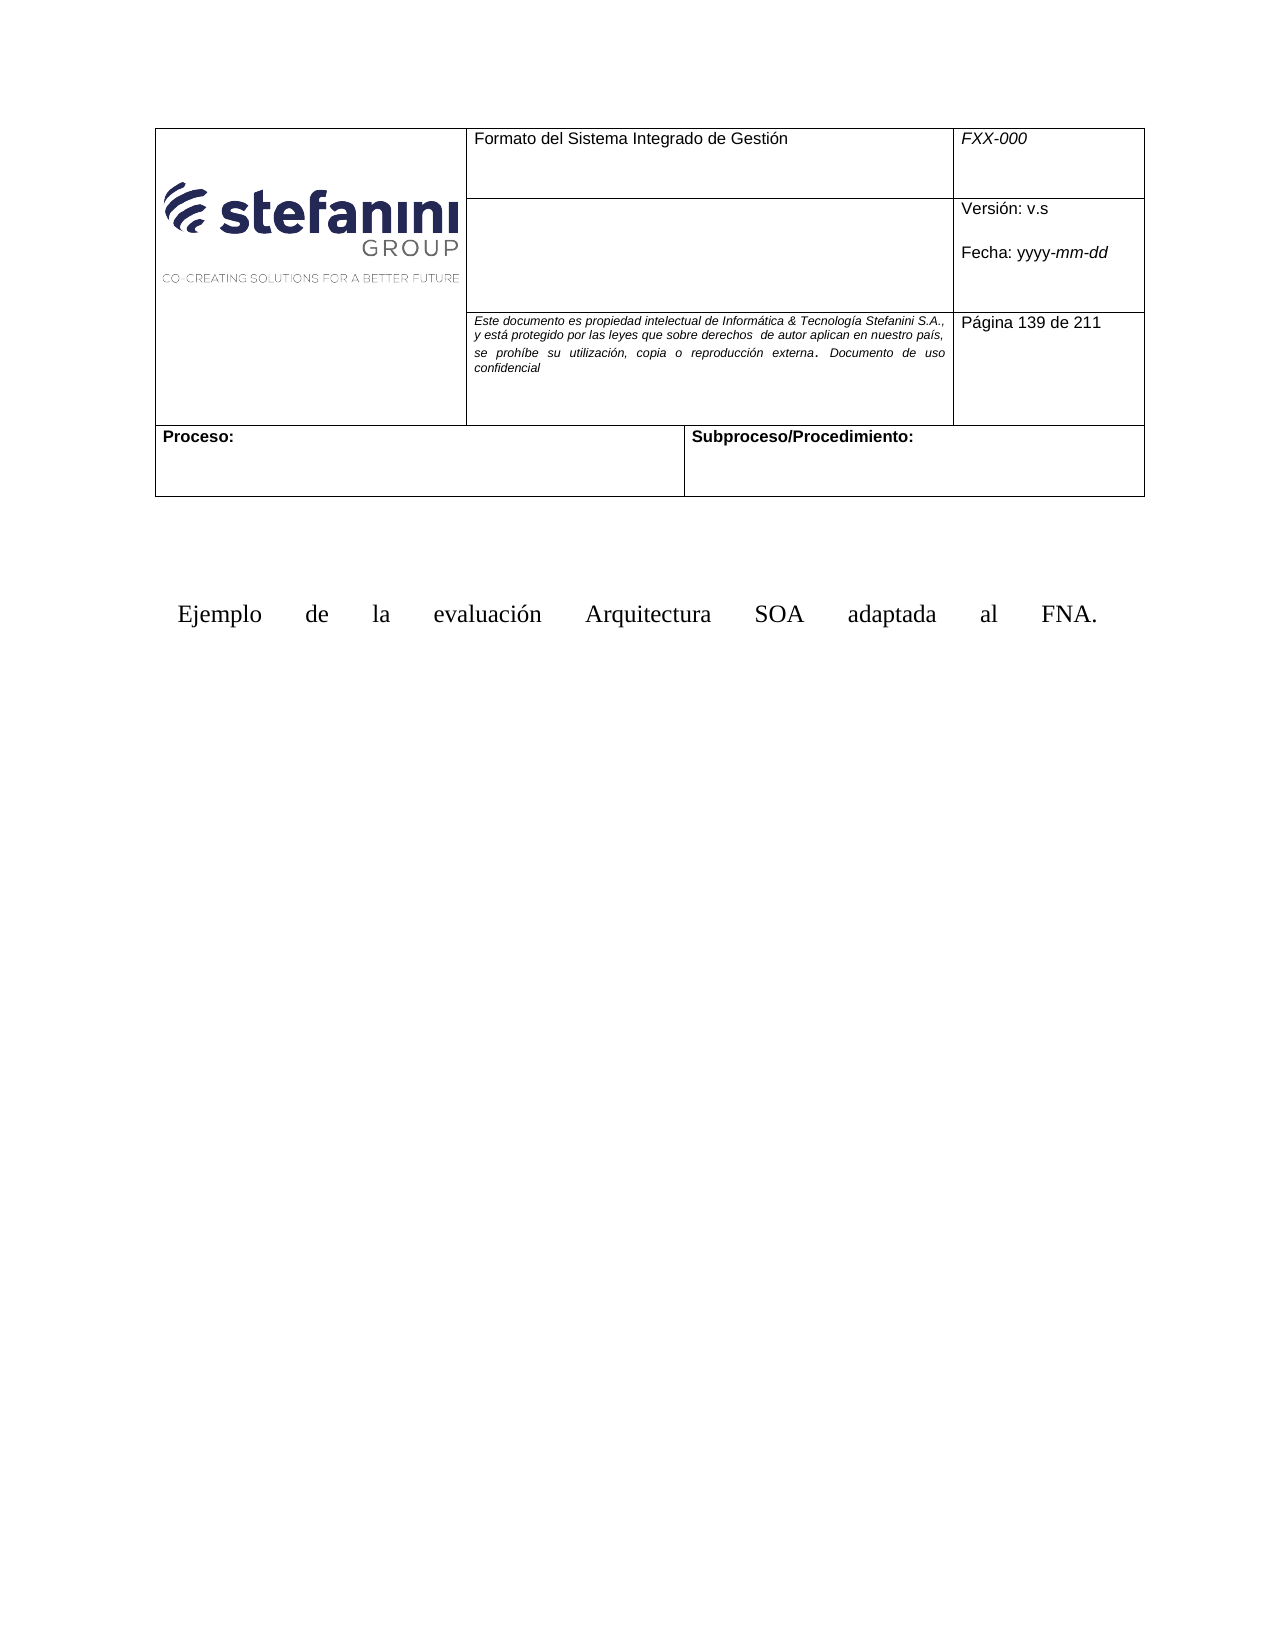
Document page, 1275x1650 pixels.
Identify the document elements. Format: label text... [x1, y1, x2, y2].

text Ejemplo de la evaluación Arquitectura SOA adaptada al FNA. [177, 599, 1098, 628]
picture [162, 182, 460, 286]
